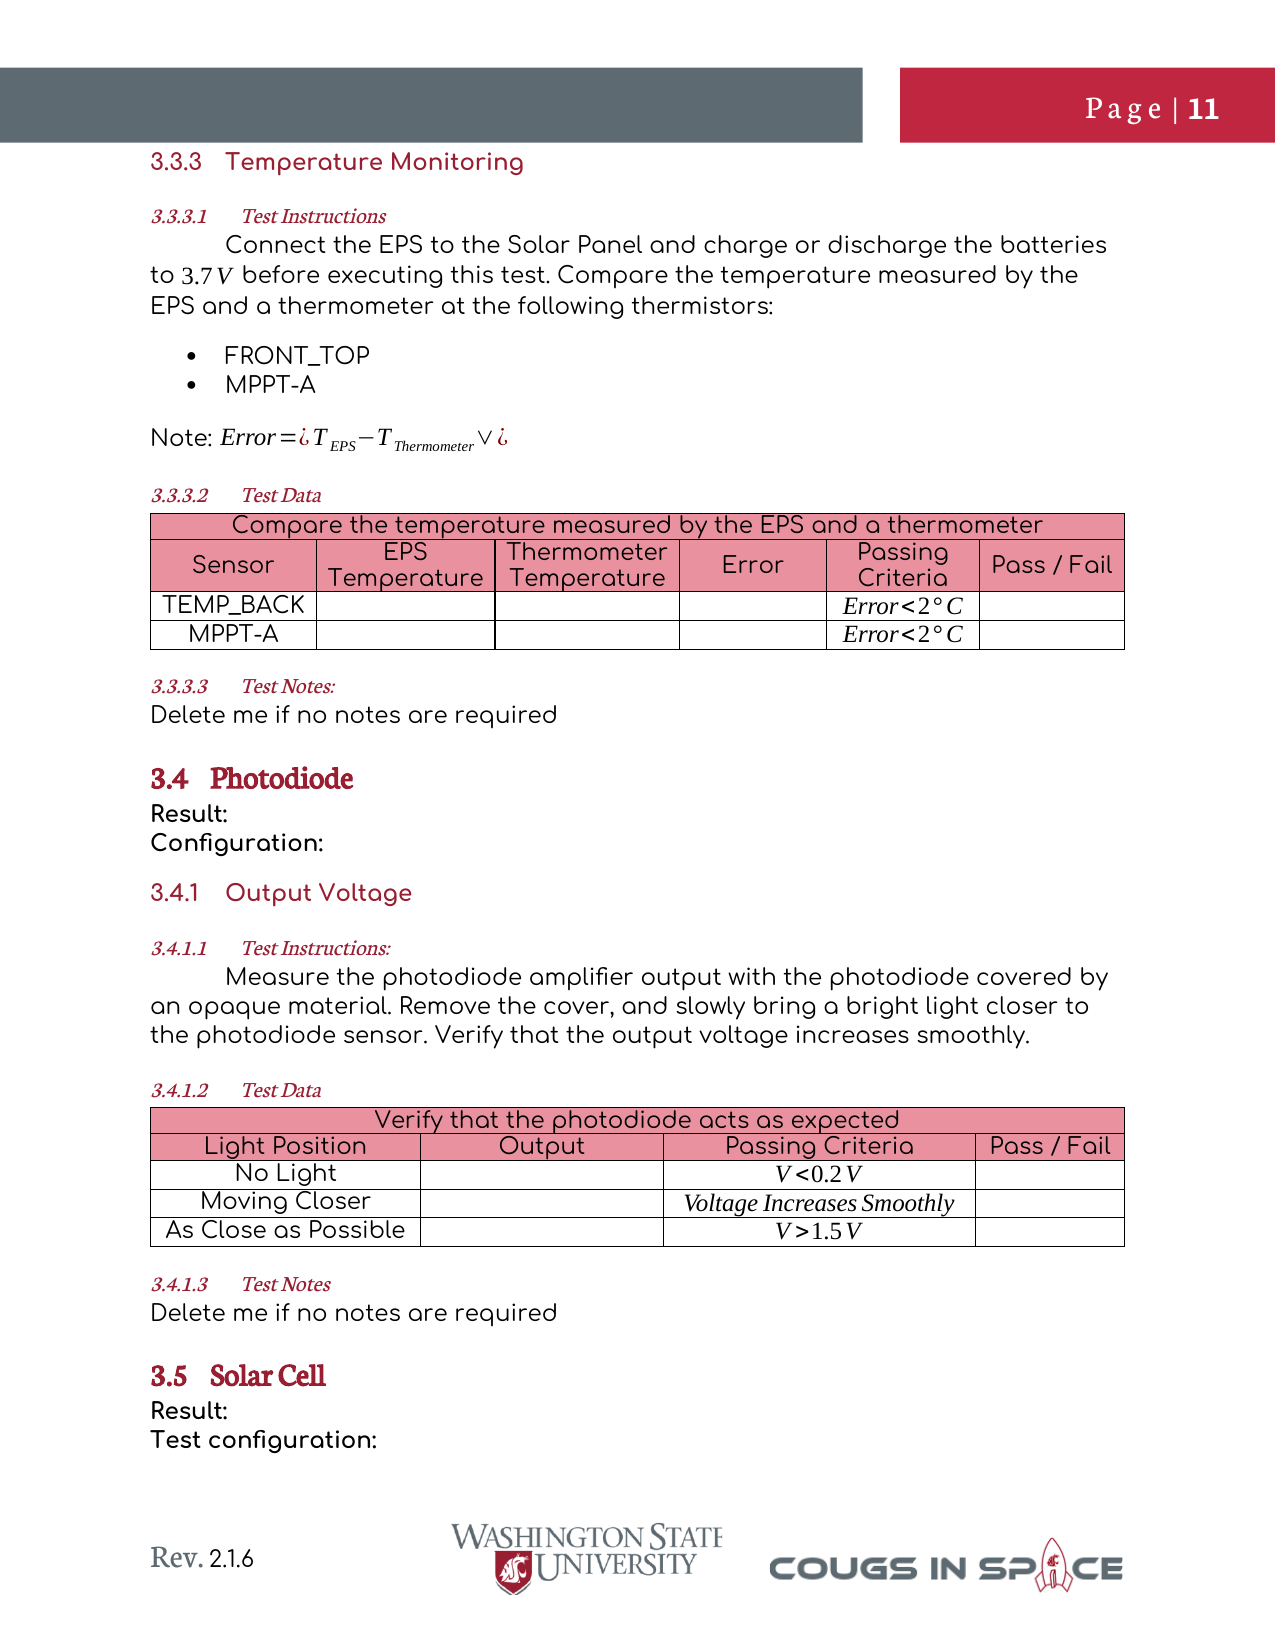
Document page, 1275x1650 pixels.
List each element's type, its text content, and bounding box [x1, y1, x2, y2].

text Measure the photodiode amplifier output with the photodiode covered by an opaque material. Remove the cover, and slowly bring a bright light closer to the photodiode sensor. Verify that the output voltage increases smoothly. [150, 965, 1125, 1049]
text Configuration: [150, 831, 1125, 857]
text Delete me if no notes are required [150, 704, 1125, 729]
table_header Compare the temperature measured by the EPS and a thermometer [151, 514, 1124, 539]
subtitle Test Data [150, 479, 1125, 508]
text Test configuration: [150, 1429, 1125, 1454]
text Connect the EPS to the Solar Panel and charge or discharge the batteries to before executing this test. Compare the temperature measured by the EPS and a thermometer at the following thermistors: [150, 233, 1125, 319]
list FRONT_TOP [187, 344, 1125, 369]
table_cell Pass / Fail [976, 1134, 1124, 1160]
table_cell TEMP_BACK [151, 592, 316, 620]
table_cell Passing Criteria [827, 540, 979, 591]
table_cell [680, 621, 826, 648]
subtitle Test Instructions: [150, 932, 1125, 961]
table_cell Passing Criteria [664, 1134, 975, 1160]
subtitle Test Data [150, 1073, 1125, 1102]
table_cell [664, 1161, 975, 1188]
subtitle Test Notes: [150, 670, 1125, 699]
table_cell As Close as Possible [151, 1218, 420, 1246]
table_cell [421, 1218, 663, 1246]
table_cell [980, 621, 1124, 648]
table_cell [980, 592, 1124, 620]
text Result: [150, 802, 1125, 828]
subtitle Test Instructions [150, 200, 1125, 229]
table_cell MPPT-A [151, 621, 316, 648]
picture [450, 1522, 723, 1595]
table_cell Error [680, 540, 826, 591]
table_cell [496, 621, 679, 648]
table_cell [496, 592, 679, 620]
subtitle Test Notes [150, 1268, 1125, 1297]
table_cell [976, 1190, 1124, 1217]
table_cell Thermometer Temperature [496, 540, 679, 591]
table_cell [421, 1161, 663, 1188]
table_cell [680, 592, 826, 620]
subtitle Solar Cell [150, 1351, 1125, 1393]
table_cell Pass / Fail [980, 540, 1124, 591]
table_cell [664, 1218, 975, 1246]
table_cell [664, 1190, 975, 1217]
table_cell Moving Closer [151, 1190, 420, 1217]
text Note: [150, 423, 1125, 455]
table_cell Sensor [151, 540, 316, 591]
table_cell [421, 1190, 663, 1217]
table_cell EPS Temperature [317, 540, 494, 591]
table_cell [976, 1161, 1124, 1188]
table_cell [976, 1218, 1124, 1246]
subtitle Output Voltage [150, 882, 1125, 907]
subtitle Photodiode [150, 754, 1125, 796]
table_header Verify that the photodiode acts as expected [151, 1108, 1124, 1133]
table_cell [317, 592, 494, 620]
subtitle Temperature Monitoring [150, 150, 1125, 176]
list MPPT-A [187, 373, 1125, 399]
text Result: [150, 1399, 1125, 1425]
text Delete me if no notes are required [150, 1301, 1125, 1326]
table_cell No Light [151, 1161, 420, 1188]
picture [769, 1537, 1123, 1594]
table_cell [317, 621, 494, 648]
table_cell Output [421, 1134, 663, 1160]
table_cell [827, 621, 979, 648]
table_cell [827, 592, 979, 620]
table_cell Light Position [151, 1134, 420, 1160]
